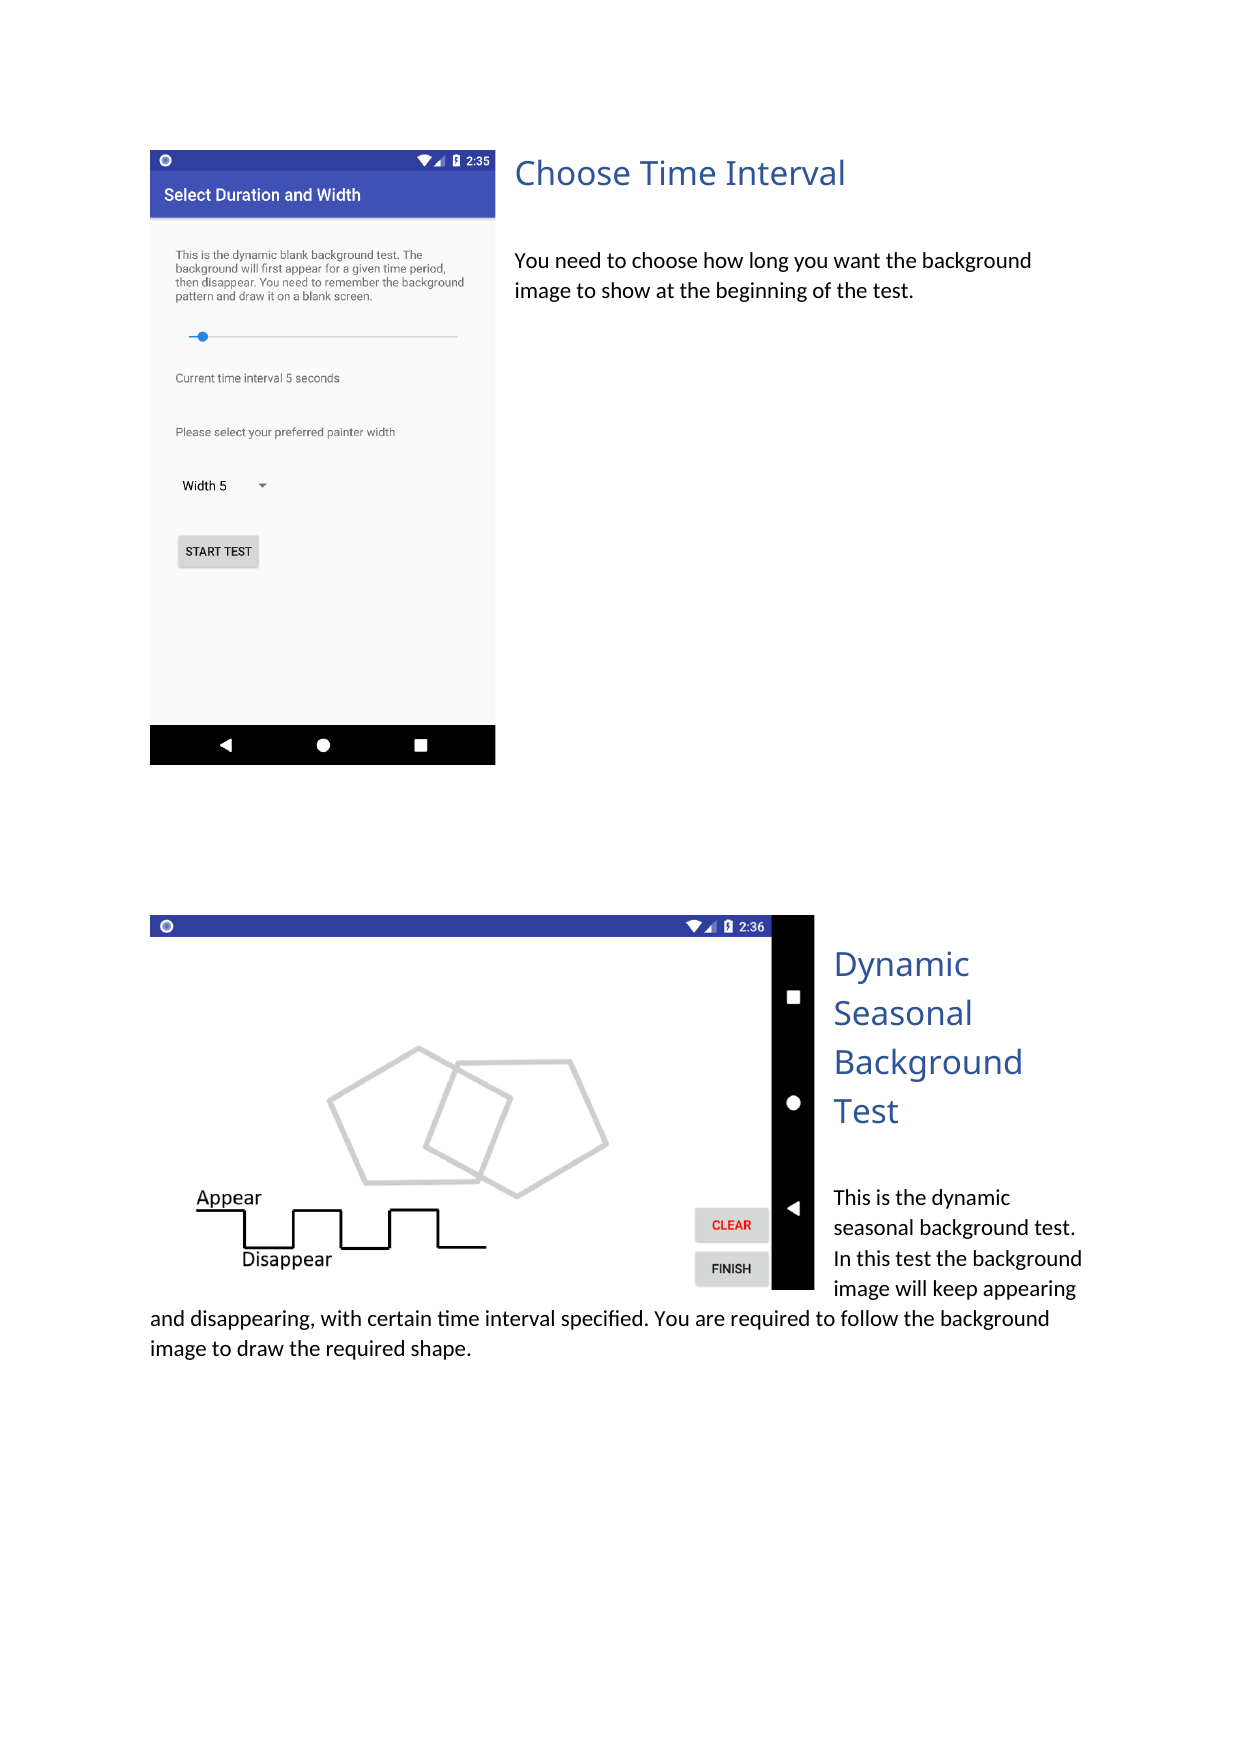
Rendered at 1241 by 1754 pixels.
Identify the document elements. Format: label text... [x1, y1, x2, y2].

picture [150, 915, 815, 1290]
subtitle Choose Time Interval [496, 150, 1090, 195]
text You need to choose how long you want the background image to show at the beginning of the test. [496, 246, 1090, 304]
text This is the dynamic seasonal background test. In this test the background image will keep appearing and disappearing, with certain time interval specified. You are required to follow the background image to draw the required shape. [150, 1183, 1090, 1362]
subtitle Dynamic Seasonal Background Test [815, 941, 1090, 1133]
picture [150, 150, 496, 765]
